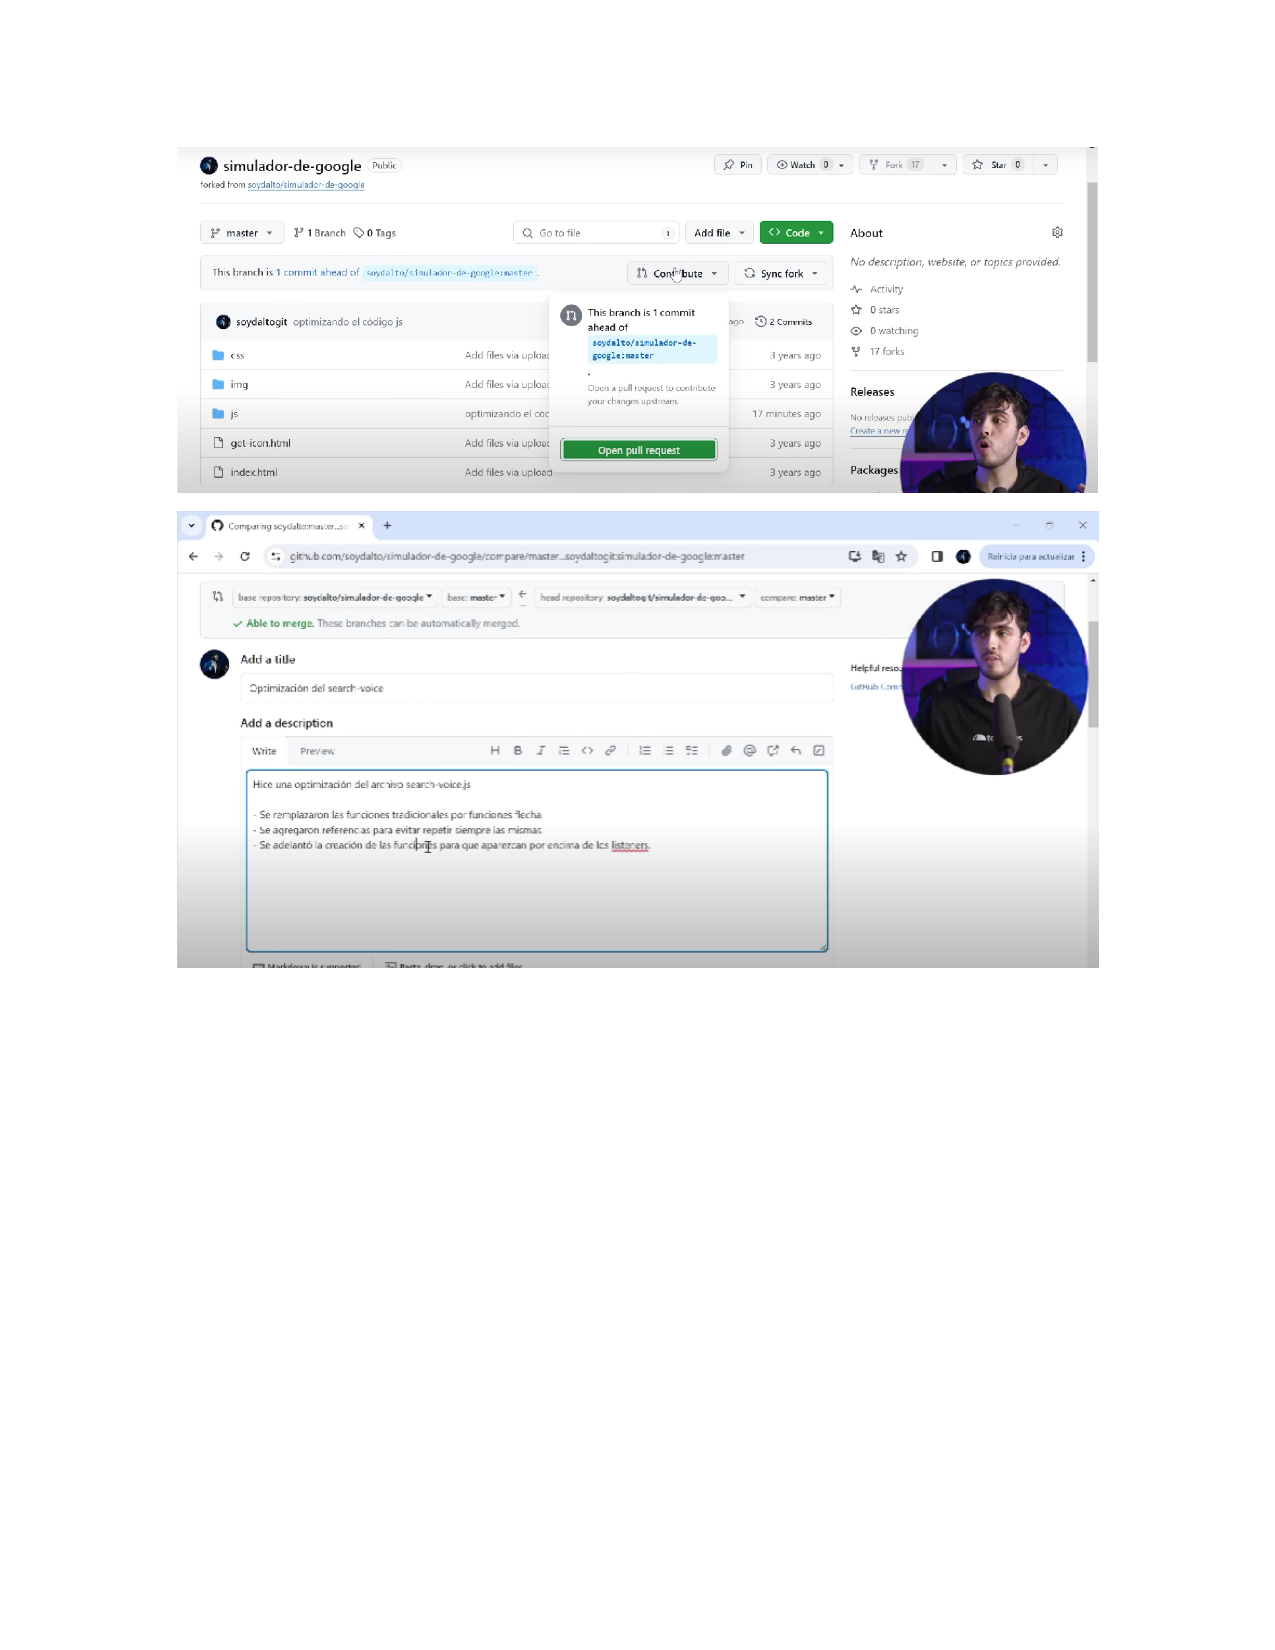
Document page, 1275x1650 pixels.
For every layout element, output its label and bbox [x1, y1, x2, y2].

picture [177, 147, 1098, 493]
picture [177, 511, 1099, 968]
